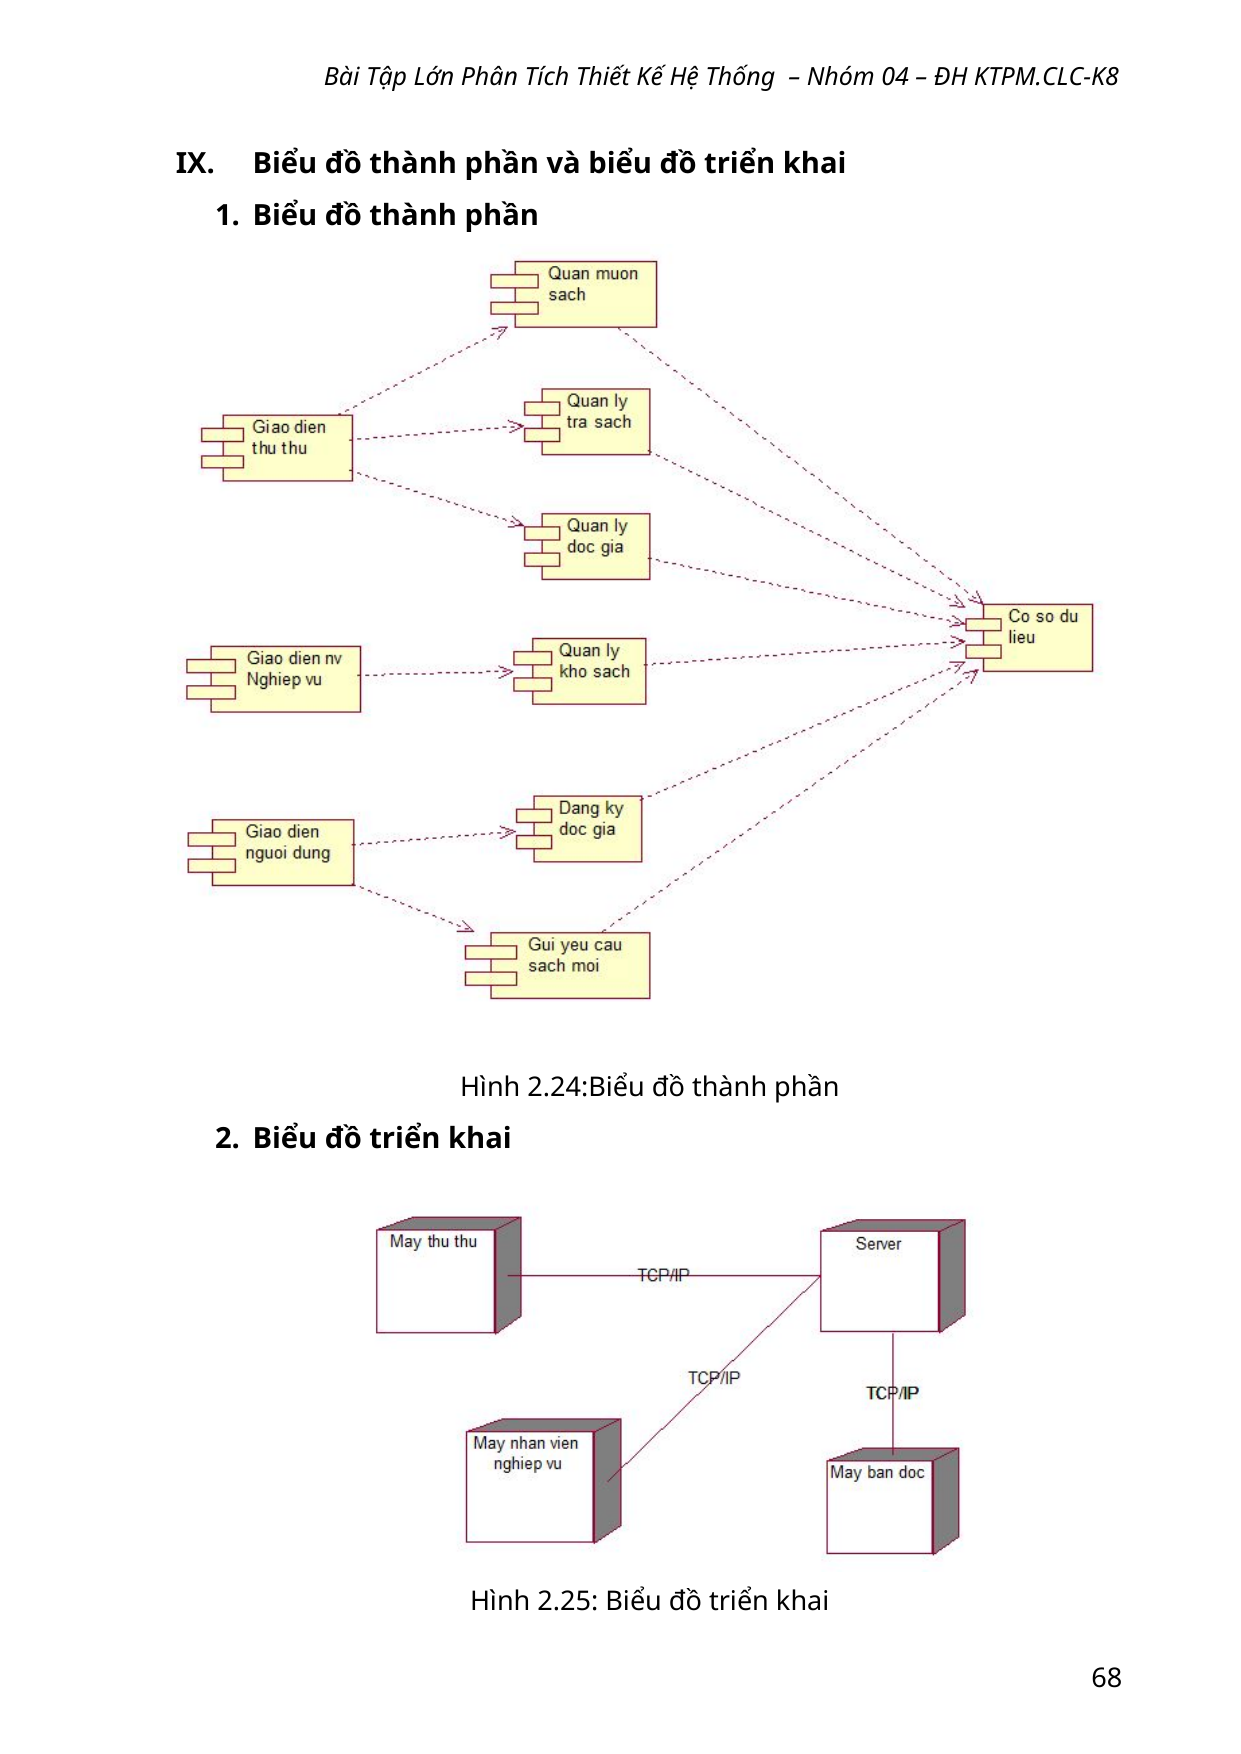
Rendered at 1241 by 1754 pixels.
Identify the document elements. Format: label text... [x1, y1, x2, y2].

subtitle Biểu đồ triển khai [215, 1117, 1122, 1157]
picture [275, 1167, 1024, 1572]
subtitle Biểu đồ thành phần và biểu đồ triển khai [215, 142, 1122, 182]
text Hình 2.25: Biểu đồ triển khai [177, 1582, 1122, 1618]
text Hình 2.24:Biểu đồ thành phần [177, 1067, 1122, 1104]
picture [177, 244, 1123, 1057]
subtitle Biểu đồ thành phần [215, 194, 1122, 234]
